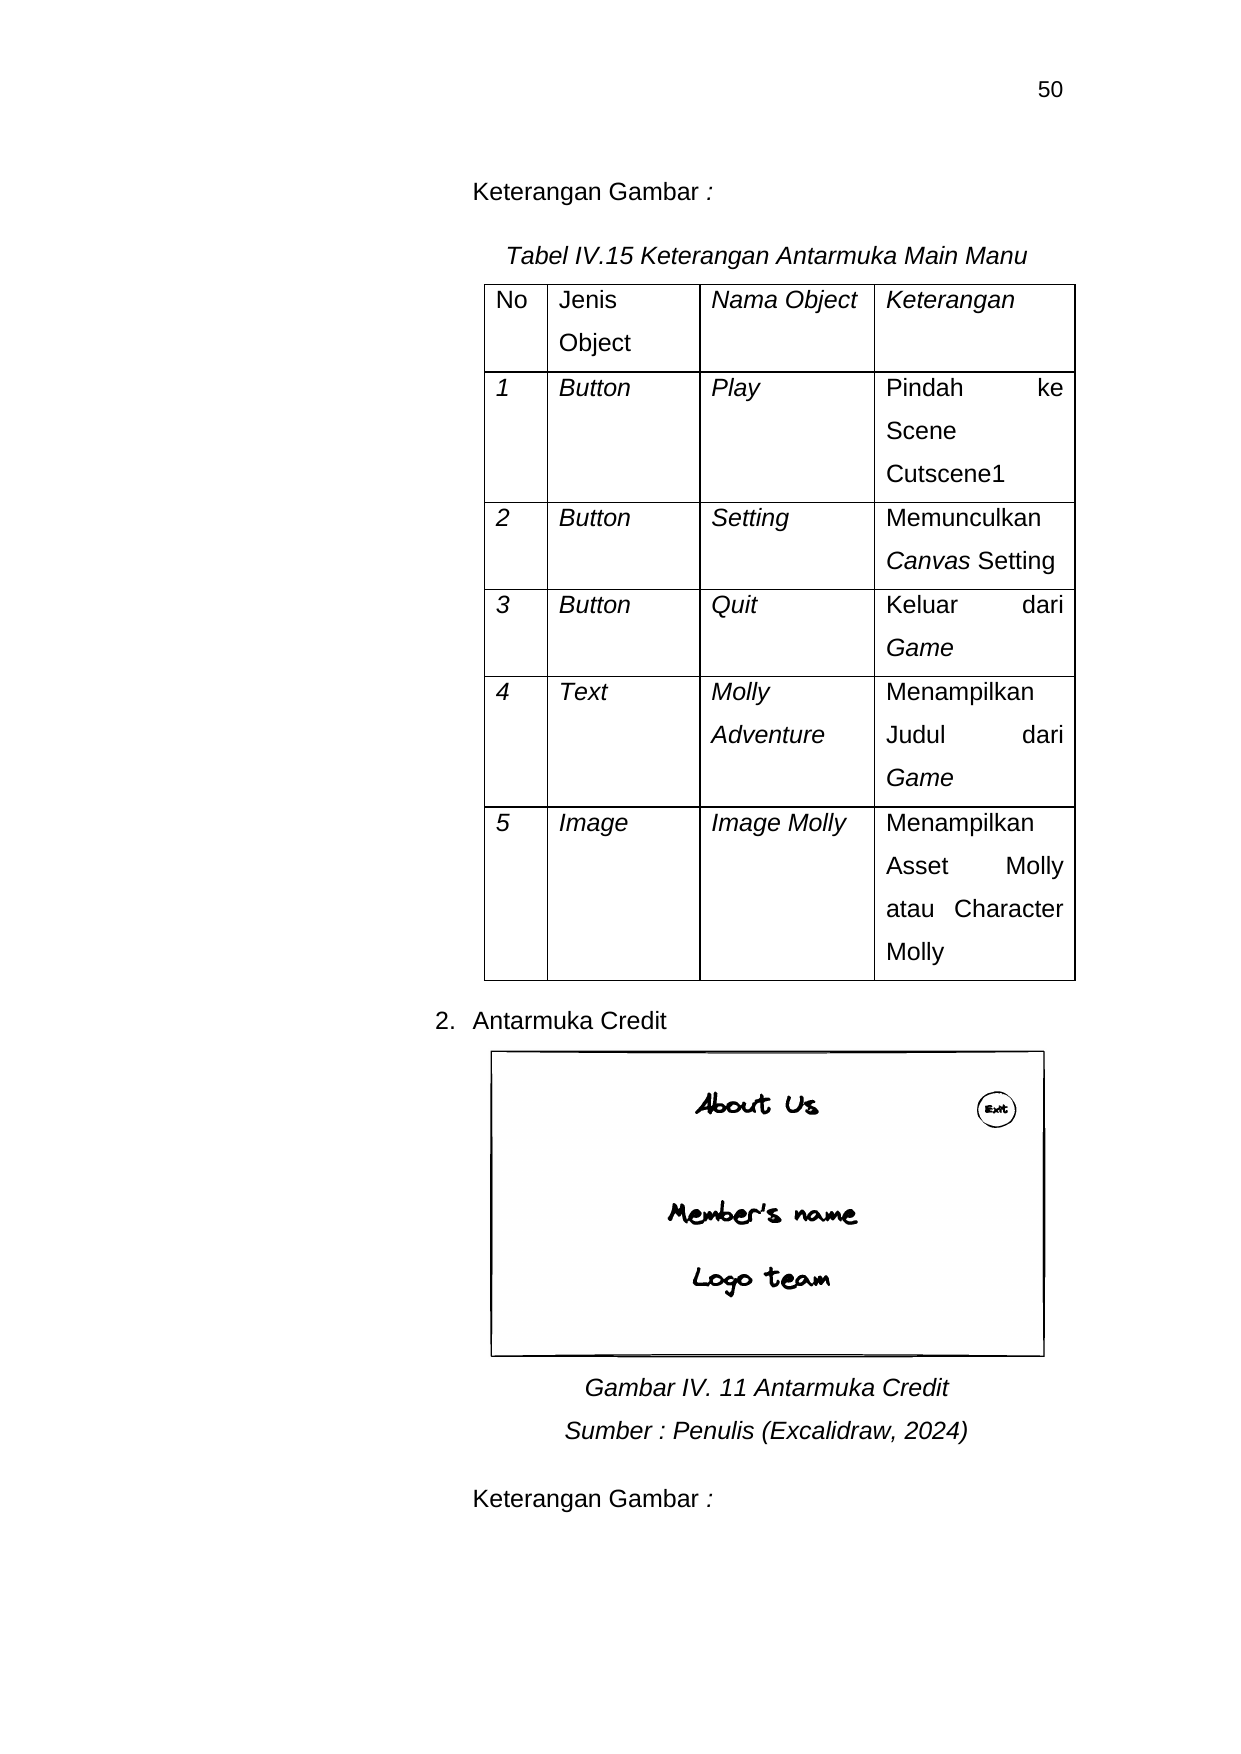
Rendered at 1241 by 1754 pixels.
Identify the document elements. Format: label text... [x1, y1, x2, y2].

table_header Nama Object [701, 285, 874, 371]
table_cell 5 [485, 808, 547, 980]
table_cell Play [701, 373, 874, 502]
table_cell 3 [485, 590, 547, 676]
table_cell Keluar dari Game [875, 590, 1074, 676]
text Keterangan Gambar : [472, 177, 1063, 206]
table_header Keterangan [875, 285, 1074, 371]
table_cell Text [548, 677, 699, 806]
table_cell Setting [701, 503, 874, 589]
list Antarmuka Credit [435, 1006, 1063, 1035]
table_header Jenis Object [548, 285, 699, 371]
text Keterangan Gambar : [472, 1484, 1063, 1513]
table_cell Button [548, 373, 699, 502]
text Sumber : Penulis (Excalidraw, 2024) [472, 1416, 1063, 1445]
text Tabel IV.15 Keterangan Antarmuka Main Manu [472, 241, 1063, 270]
table_cell 4 [485, 677, 547, 806]
table_cell Pindah ke Scene Cutscene1 [875, 373, 1074, 502]
table_cell 2 [485, 503, 547, 589]
table_cell Menampilkan Asset Molly atau Character Molly [875, 808, 1074, 980]
table_cell Button [548, 590, 699, 676]
table_cell 1 [485, 373, 547, 502]
table_cell Menampilkan Judul dari Game [875, 677, 1074, 806]
table_cell Image Molly [701, 808, 874, 980]
table_cell Button [548, 503, 699, 589]
table_cell Image [548, 808, 699, 980]
table_header No [485, 285, 547, 371]
table_cell Memunculkan Canvas Setting [875, 503, 1074, 589]
picture [488, 1048, 1047, 1359]
table_cell Quit [701, 590, 874, 676]
text Gambar IV. 11 Antarmuka Credit [472, 1373, 1063, 1402]
table_cell Molly Adventure [701, 677, 874, 806]
